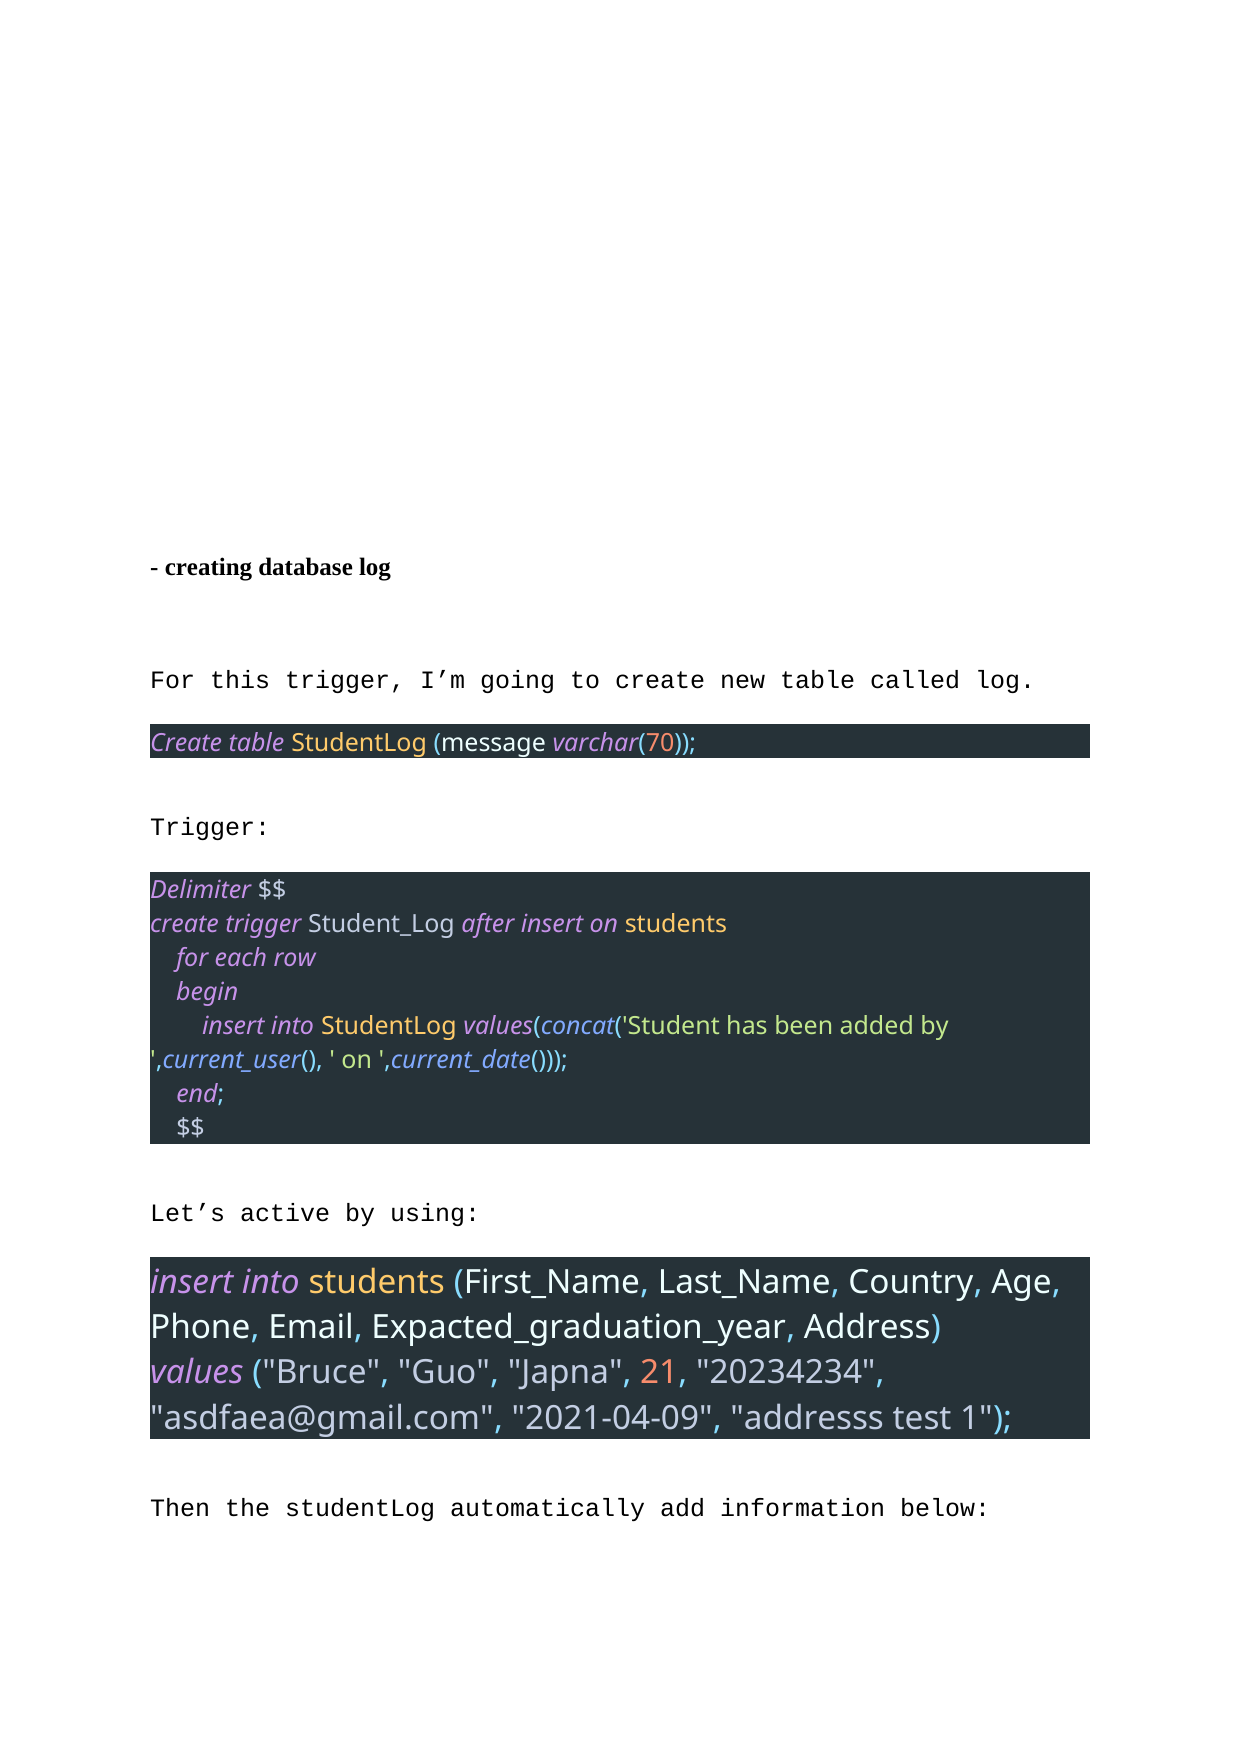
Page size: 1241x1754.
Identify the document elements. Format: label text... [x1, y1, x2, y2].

text - creating database log [150, 552, 1090, 581]
text Let’s active by using: [150, 1201, 1090, 1229]
text insert into students (First_Name, Last_Name, Country, Age, Phone, Email, Expacted_graduation_year, Address) values ("Bruce", "Guo", "Japna", 21, "20234234", "asdfaea@gmail.com", "2021-04-09", "addresss test 1"); [150, 1257, 1090, 1439]
text Trigger: [150, 815, 1090, 843]
text Delimiter $$ create trigger Student_Log after insert on students for each row begin insert into StudentLog values(concat('Student has been added by ',current_user(), ' on ',current_date())); end; $$ [150, 872, 1090, 1144]
text For this trigger, I’m going to create new table called log. [150, 667, 1090, 696]
text Create table StudentLog (message varchar(70)); [150, 724, 1090, 758]
text Then the studentLog automatically add information below: [150, 1496, 1090, 1524]
